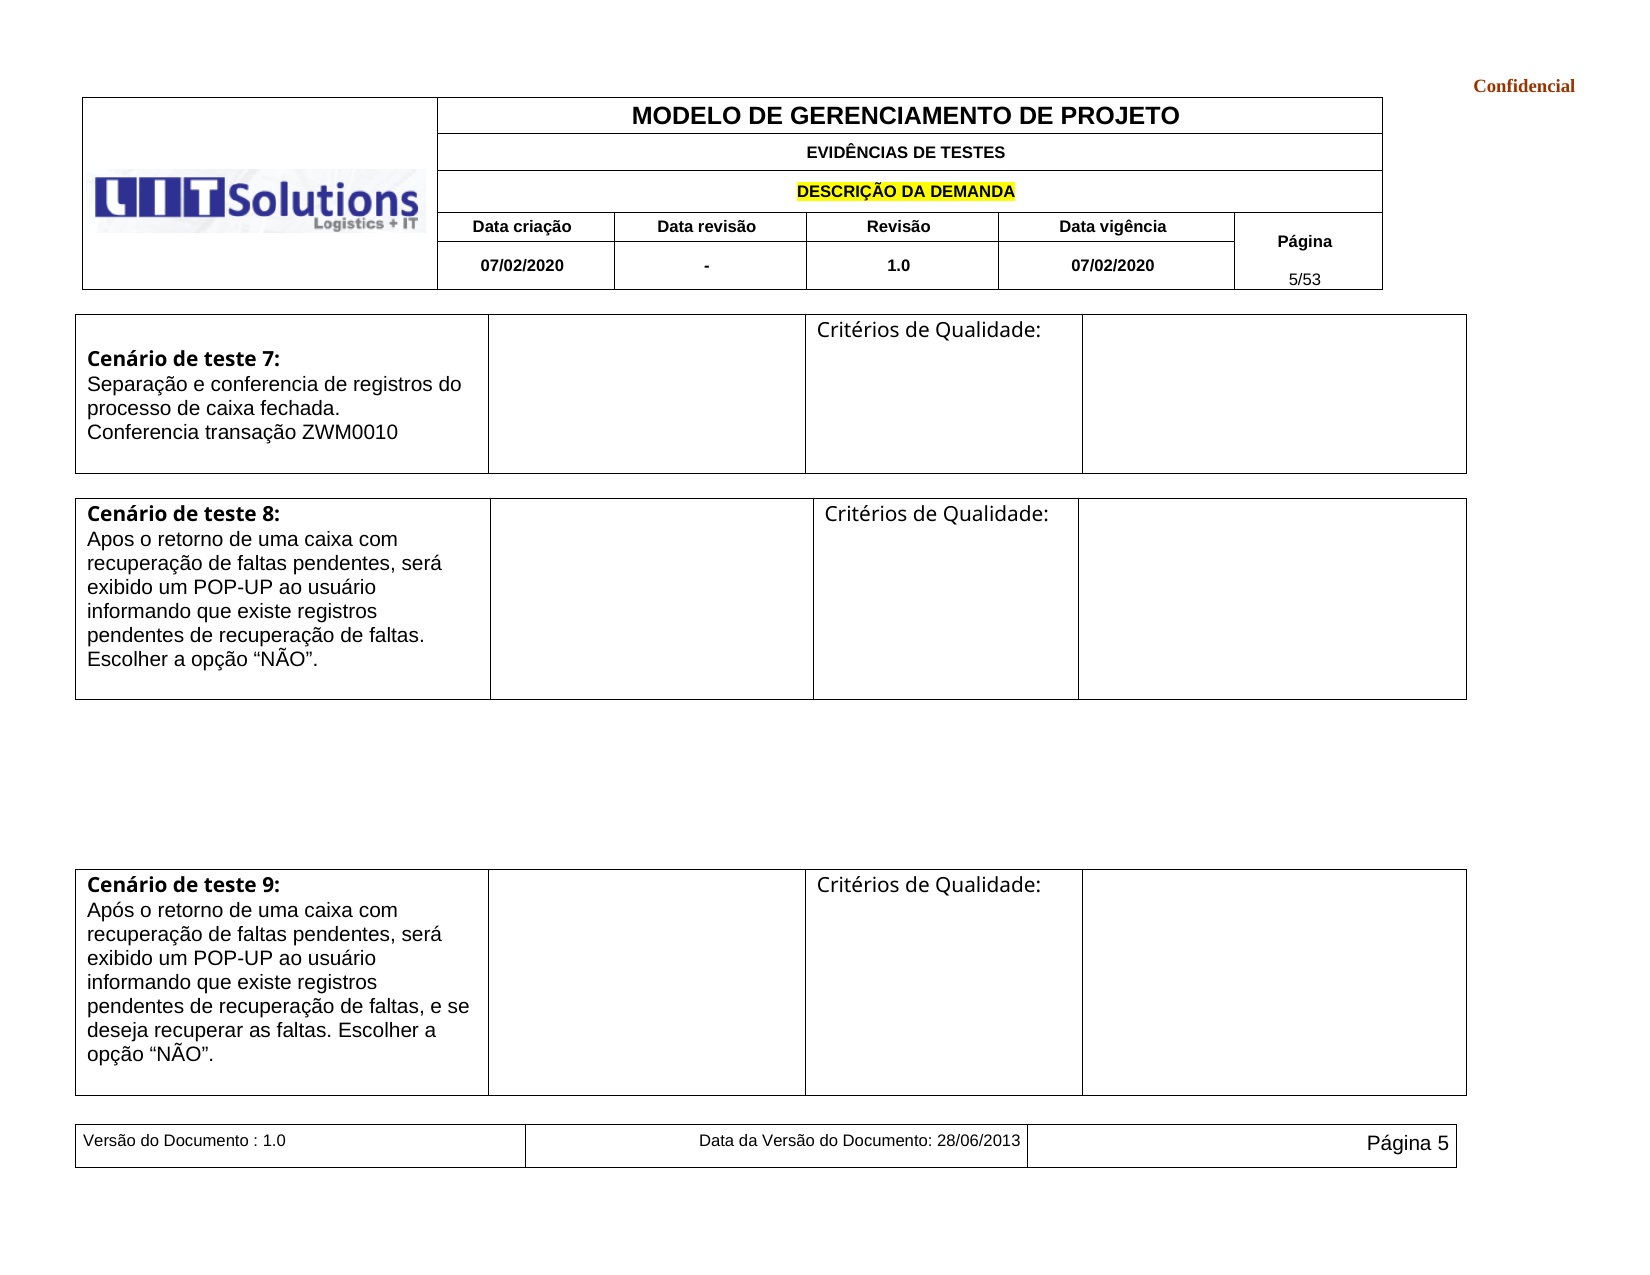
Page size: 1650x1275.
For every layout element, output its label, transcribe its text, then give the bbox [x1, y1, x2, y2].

table_header [1079, 499, 1466, 699]
table_header [489, 315, 805, 473]
picture [86, 169, 427, 233]
table_header [1083, 315, 1466, 473]
table_header [1083, 870, 1466, 1094]
table_header [491, 499, 813, 699]
table_header [489, 870, 805, 1094]
table_header Critérios de Qualidade: [806, 315, 1082, 473]
table_header Cenário de teste 9: Após o retorno de uma caixa com recuperação de faltas pendentes, será exibido um POP-UP ao usuário informando que existe registros pendentes de recuperação de faltas, e se deseja recuperar as faltas. Escolher a opção “NÃO”. [76, 870, 488, 1094]
table_header Critérios de Qualidade: [806, 870, 1082, 1094]
table_header Cenário de teste 7: Separação e conferencia de registros do processo de caixa fechada. Conferencia transação ZWM0010 [76, 315, 488, 473]
table_header Critérios de Qualidade: [814, 499, 1078, 699]
table_header Cenário de teste 8: Apos o retorno de uma caixa com recuperação de faltas pendentes, será exibido um POP-UP ao usuário informando que existe registros pendentes de recuperação de faltas. Escolher a opção “NÃO”. [76, 499, 490, 699]
